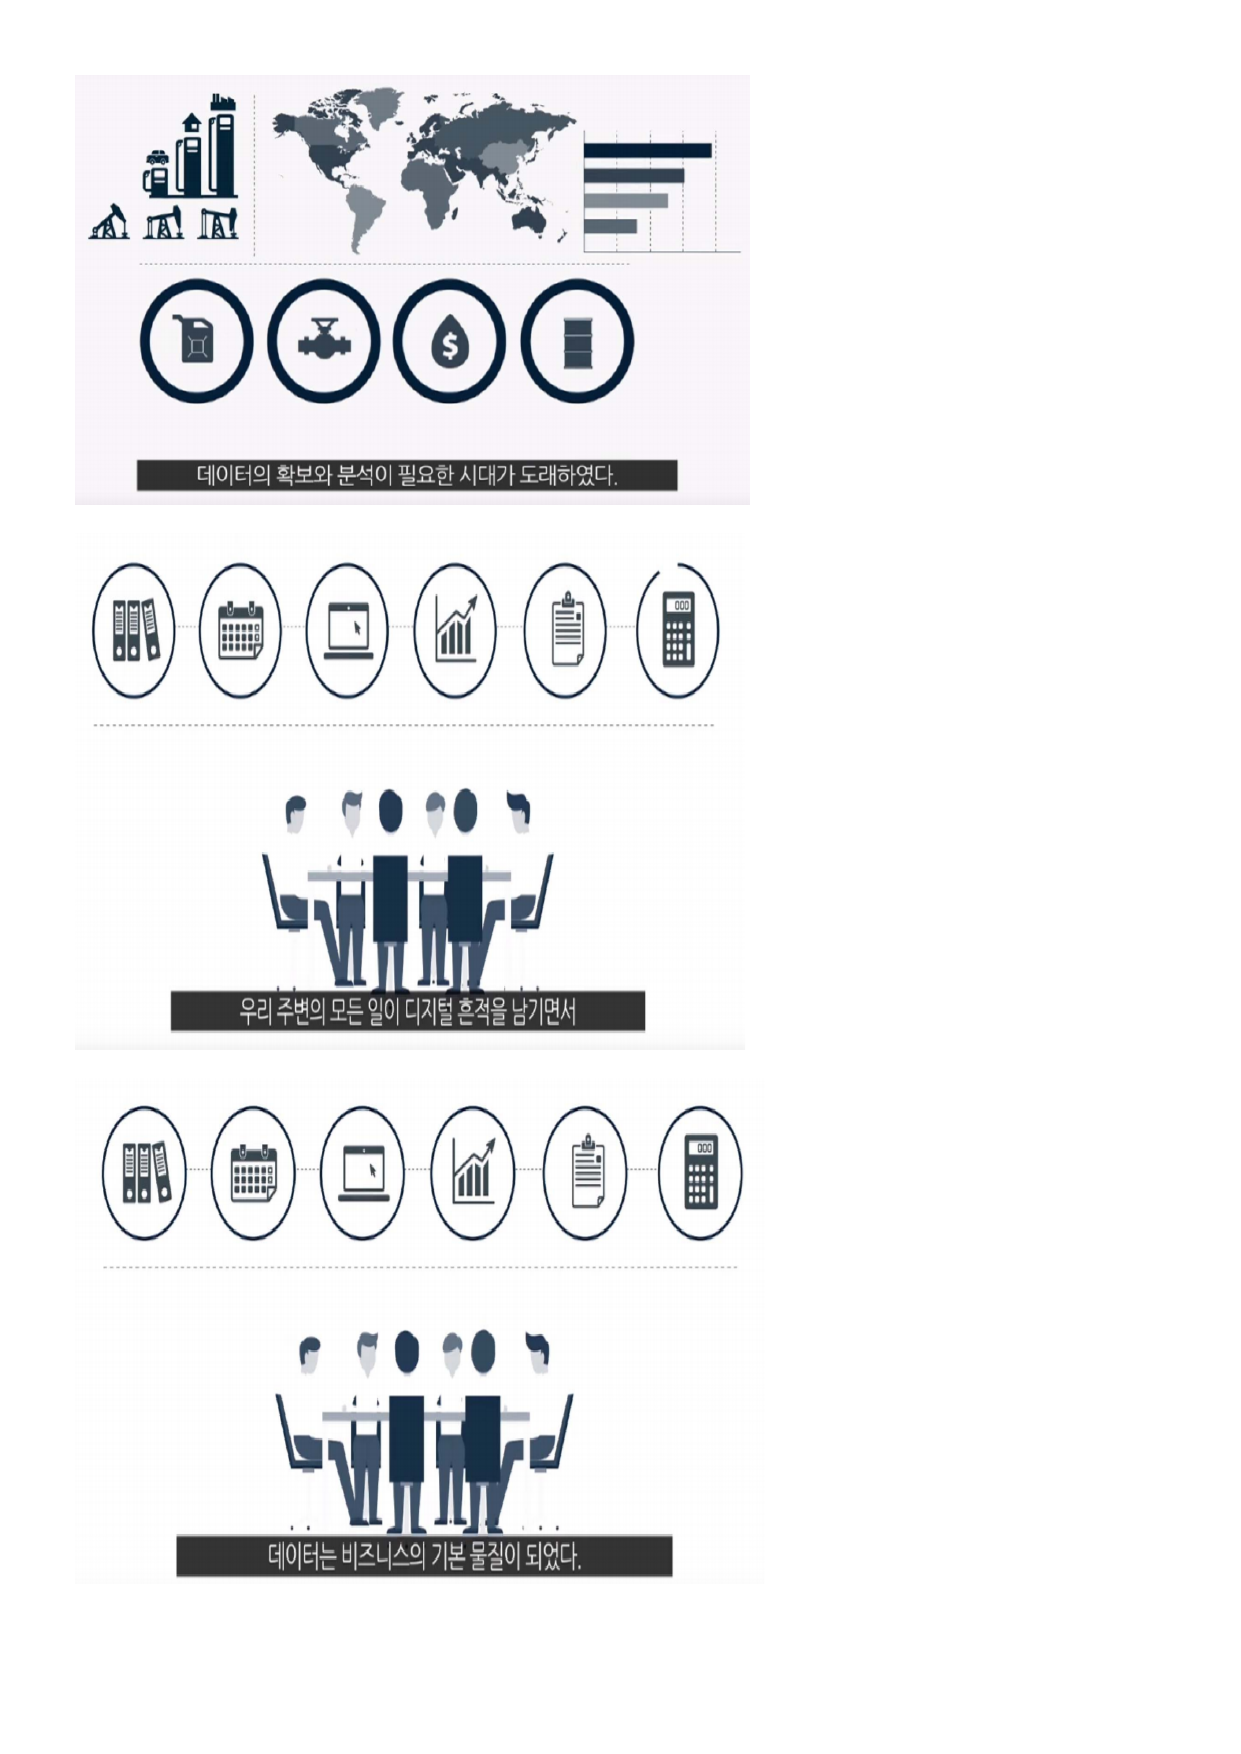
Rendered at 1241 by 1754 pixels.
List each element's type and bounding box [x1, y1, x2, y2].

picture [75, 75, 750, 505]
picture [75, 533, 746, 1050]
picture [75, 1078, 765, 1584]
